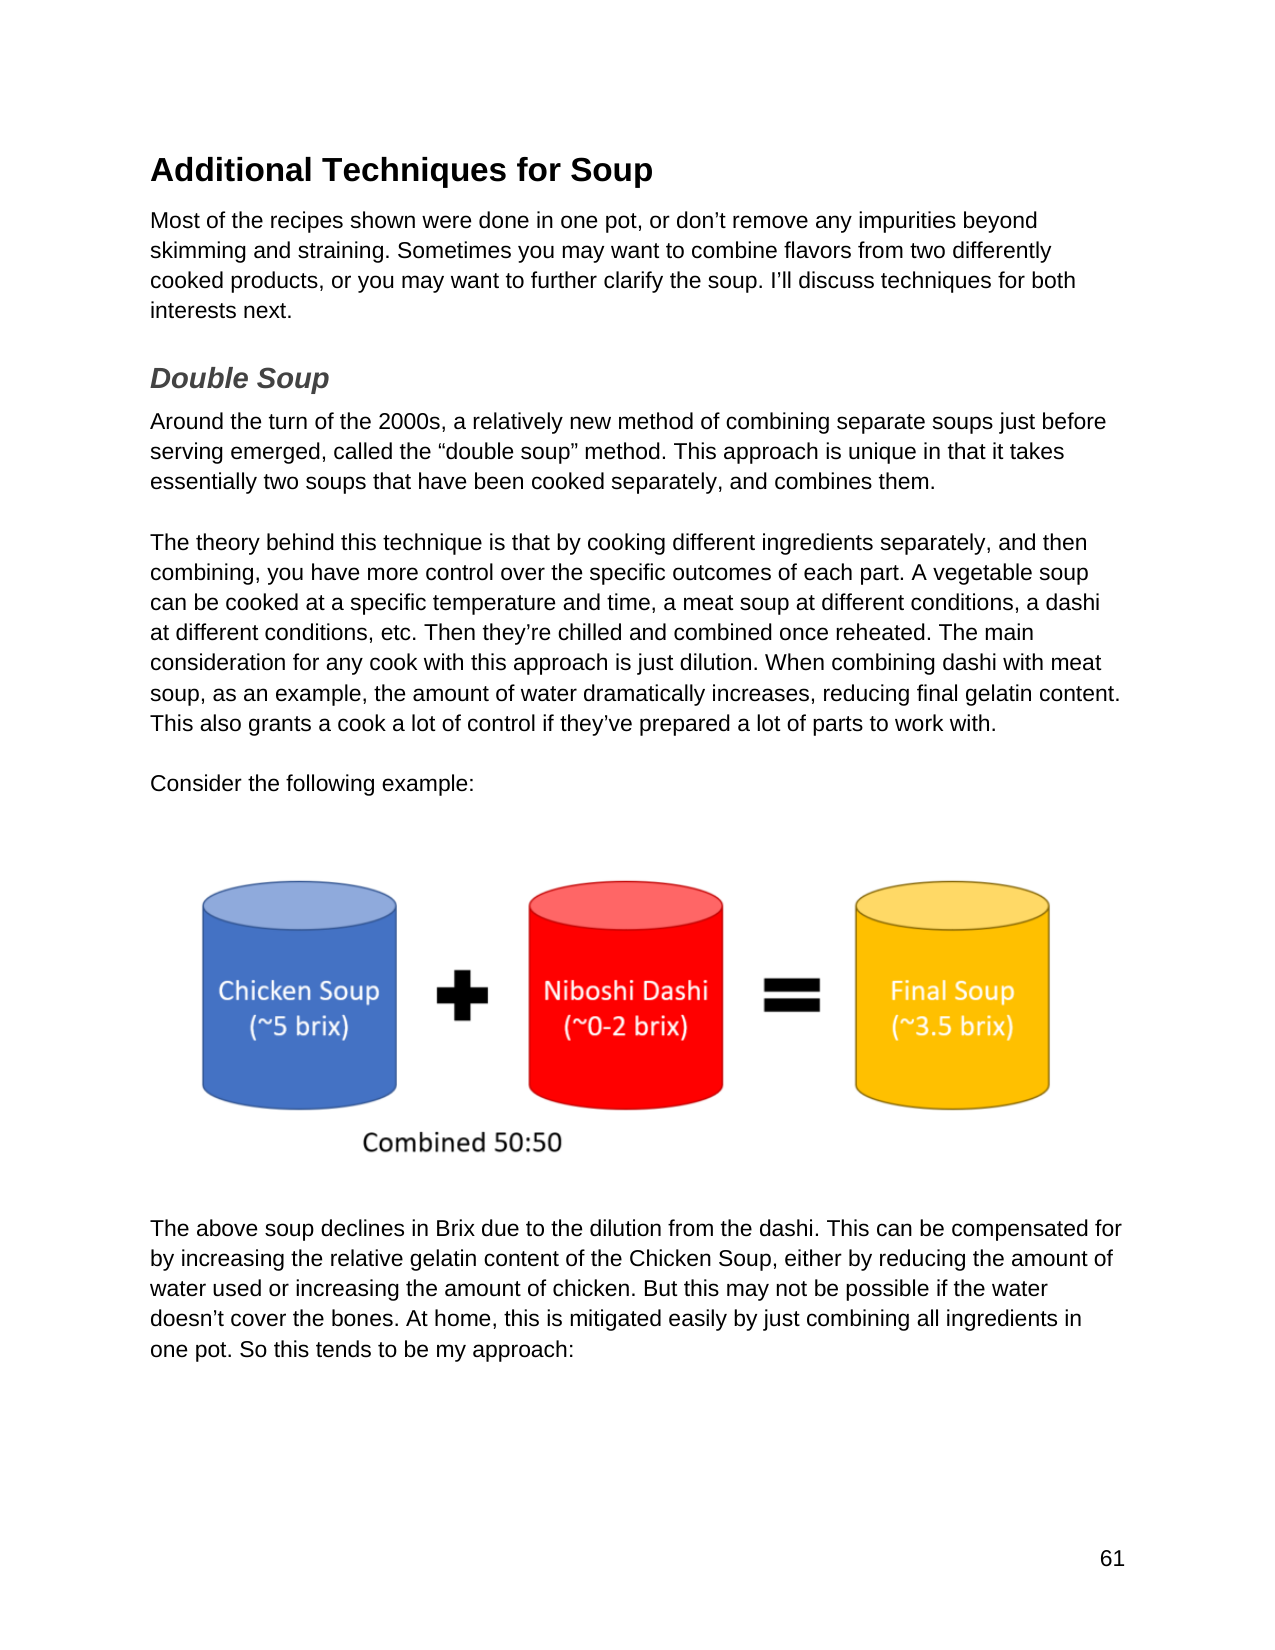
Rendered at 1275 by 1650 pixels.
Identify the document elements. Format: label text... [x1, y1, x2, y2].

text The theory behind this technique is that by cooking different ingredients separately, and then combining, you have more control over the specific outcomes of each part. A vegetable soup can be cooked at a specific temperature and time, a meat soup at different conditions, a dashi at different conditions, etc. Then they’re chilled and combined once reheated. The main consideration for any cook with this approach is just dilution. When combining dashi with meat soup, as an example, the amount of water dramatically increases, reducing final gelatin content. This also grants a cook a lot of control if they’ve prepared a lot of parts to work with. [150, 528, 1125, 736]
text Consider the following example: [150, 770, 1125, 797]
subtitle Additional Techniques for Soup [150, 150, 1125, 188]
text Around the turn of the 2000s, a relatively new method of combining separate soups just before serving emerged, called the “double soup” method. This approach is unique in that it takes essentially two soups that have been cooked separately, and combines them. [150, 408, 1125, 494]
subtitle Double Soup [150, 361, 1125, 394]
text Most of the recipes shown were done in one pot, or don’t remove any impurities beyond skimming and straining. Sometimes you may want to combine flavors from two differently cooked products, or you may want to further clarify the soup. I’ll discuss techniques for both interests next. [150, 207, 1125, 324]
picture [150, 830, 1125, 1181]
text The above soup declines in Brix due to the dilution from the dashi. This can be compensated for by increasing the relative gelatin content of the Chicken Soup, either by reducing the amount of water used or increasing the amount of chicken. But this may not be possible if the water doesn’t cover the bones. At home, this is mitigated easily by just combining all ingredients in one pot. So this tends to be my approach: [150, 1215, 1125, 1362]
